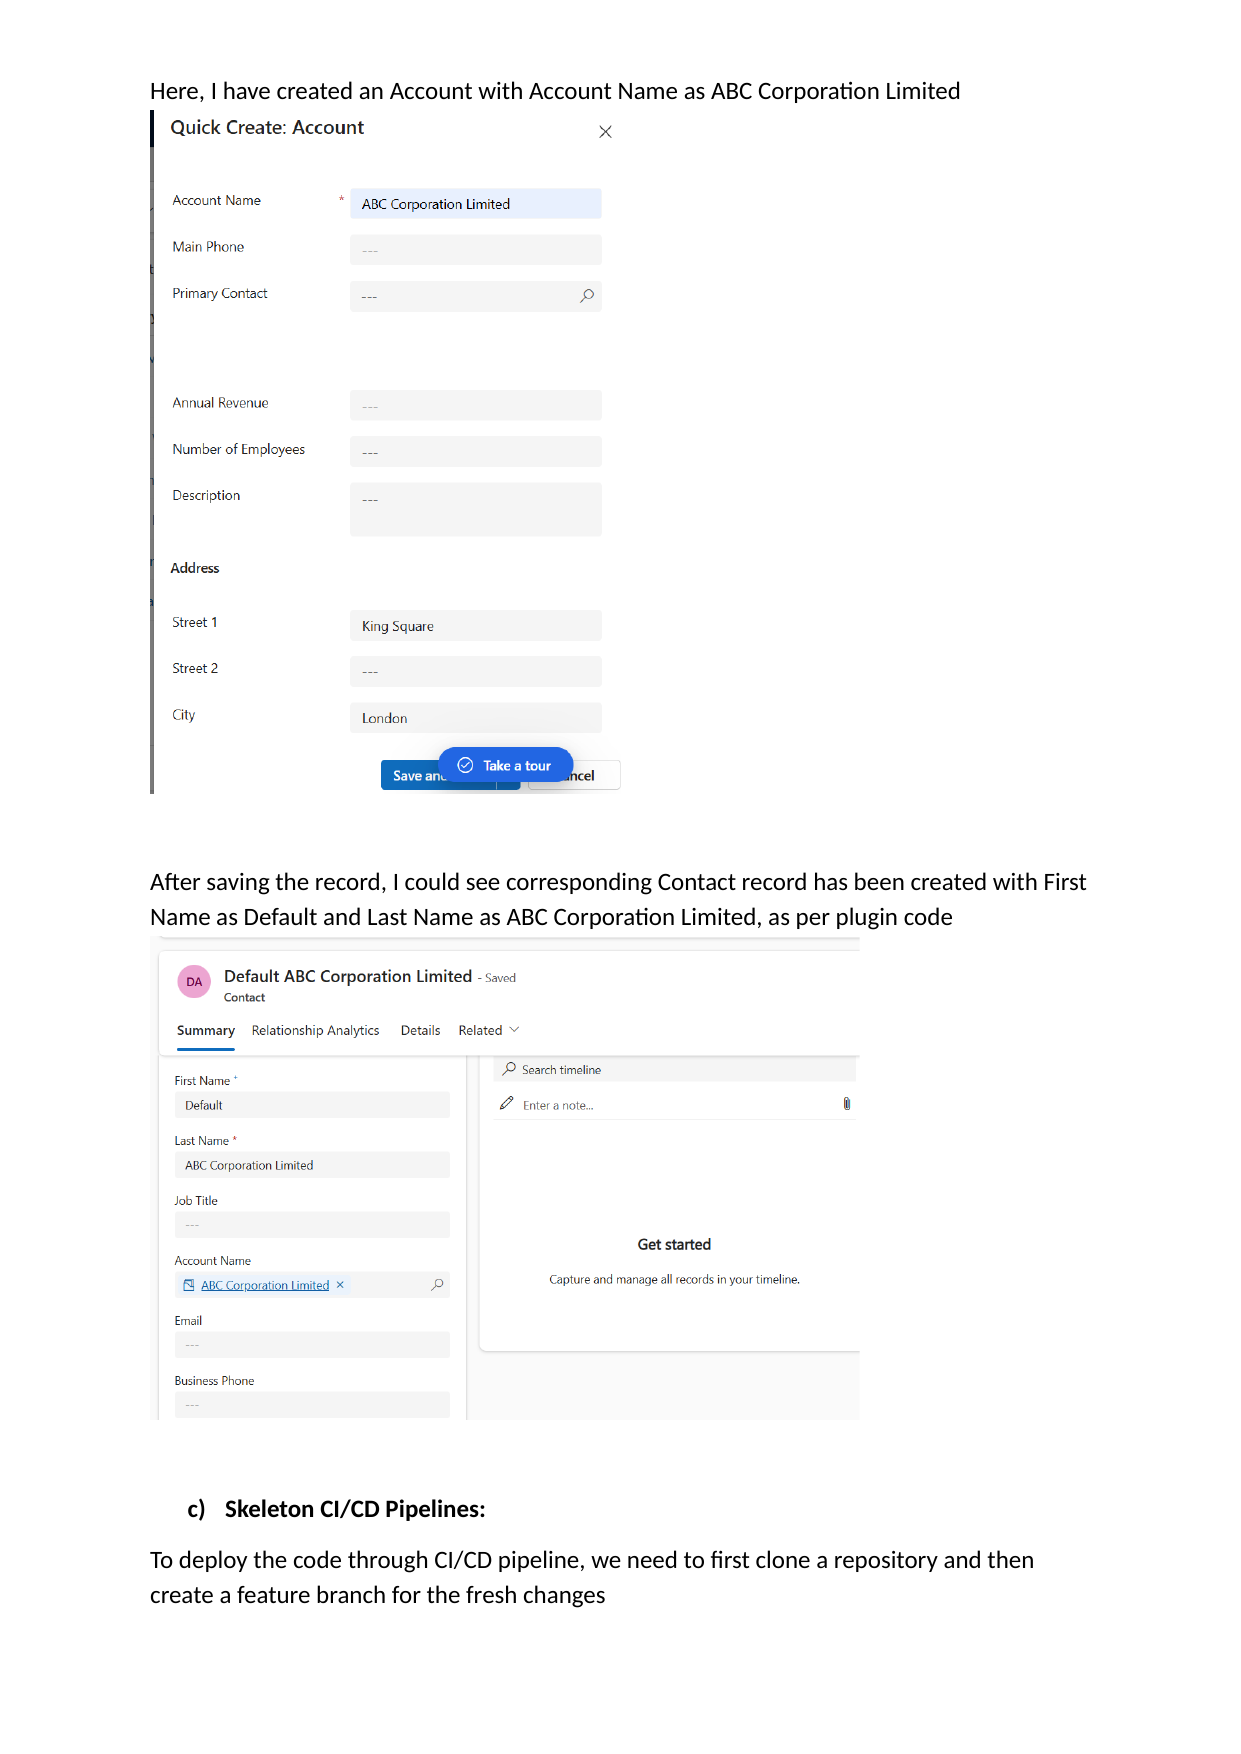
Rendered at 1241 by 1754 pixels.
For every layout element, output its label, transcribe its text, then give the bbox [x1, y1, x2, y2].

list Skeleton CI/CD Pipelines: [187, 1493, 1090, 1523]
picture [150, 110, 621, 794]
text To deploy the code through CI/CD pipeline, we need to first clone a repository and then create a feature branch for the fresh changes [150, 1544, 1090, 1610]
picture [150, 936, 860, 1420]
